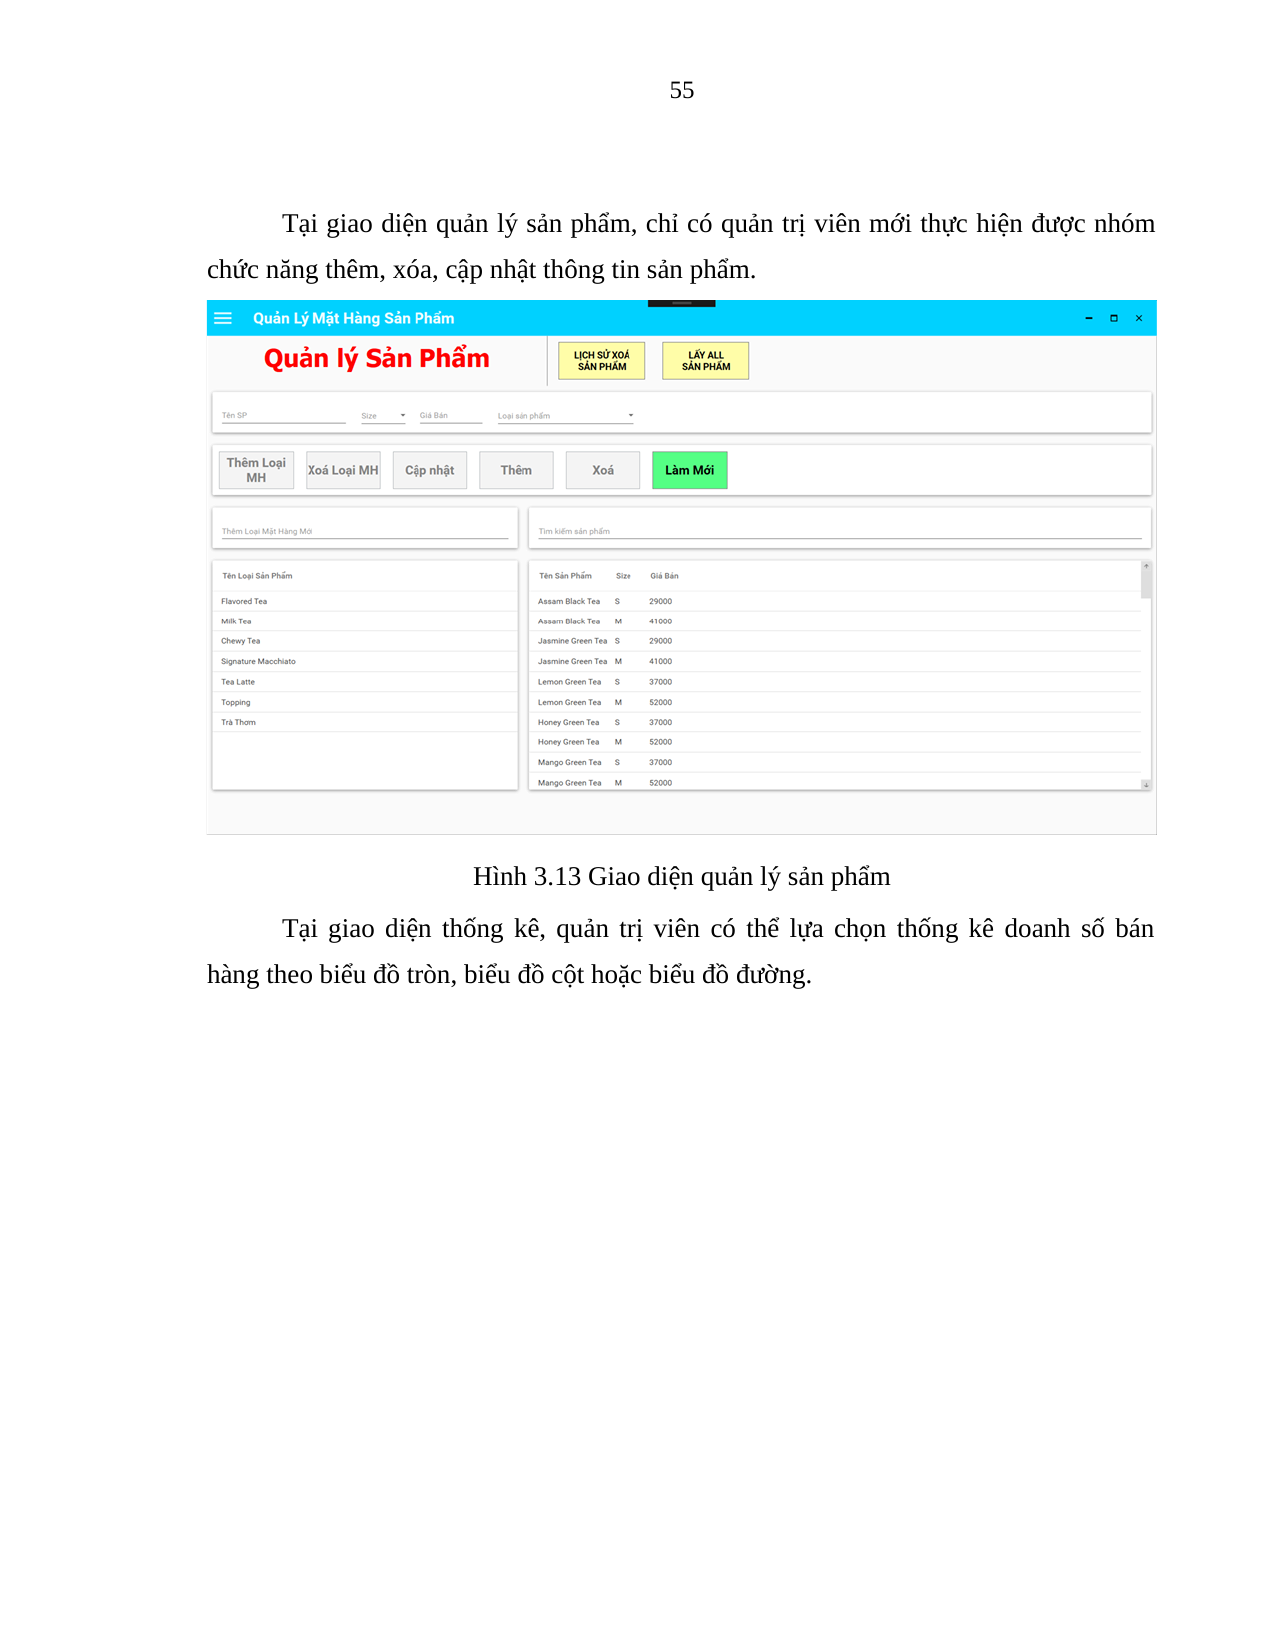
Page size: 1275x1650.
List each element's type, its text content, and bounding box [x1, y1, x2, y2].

text Hình 3.13 Giao diện quản lý sản phẩm [207, 860, 1157, 891]
picture [206, 300, 1157, 333]
text Tại giao diện quản lý sản phẩm, chỉ có quản trị viên mới thực hiện được nhóm chức năng thêm, xóa, cập nhật thông tin sản phẩm. [207, 207, 1157, 284]
picture [206, 336, 1157, 835]
text Tại giao diện thống kê, quản trị viên có thể lựa chọn thống kê doanh số bán hàng theo biểu đồ tròn, biểu đồ cột hoặc biểu đồ đường. [207, 912, 1157, 989]
